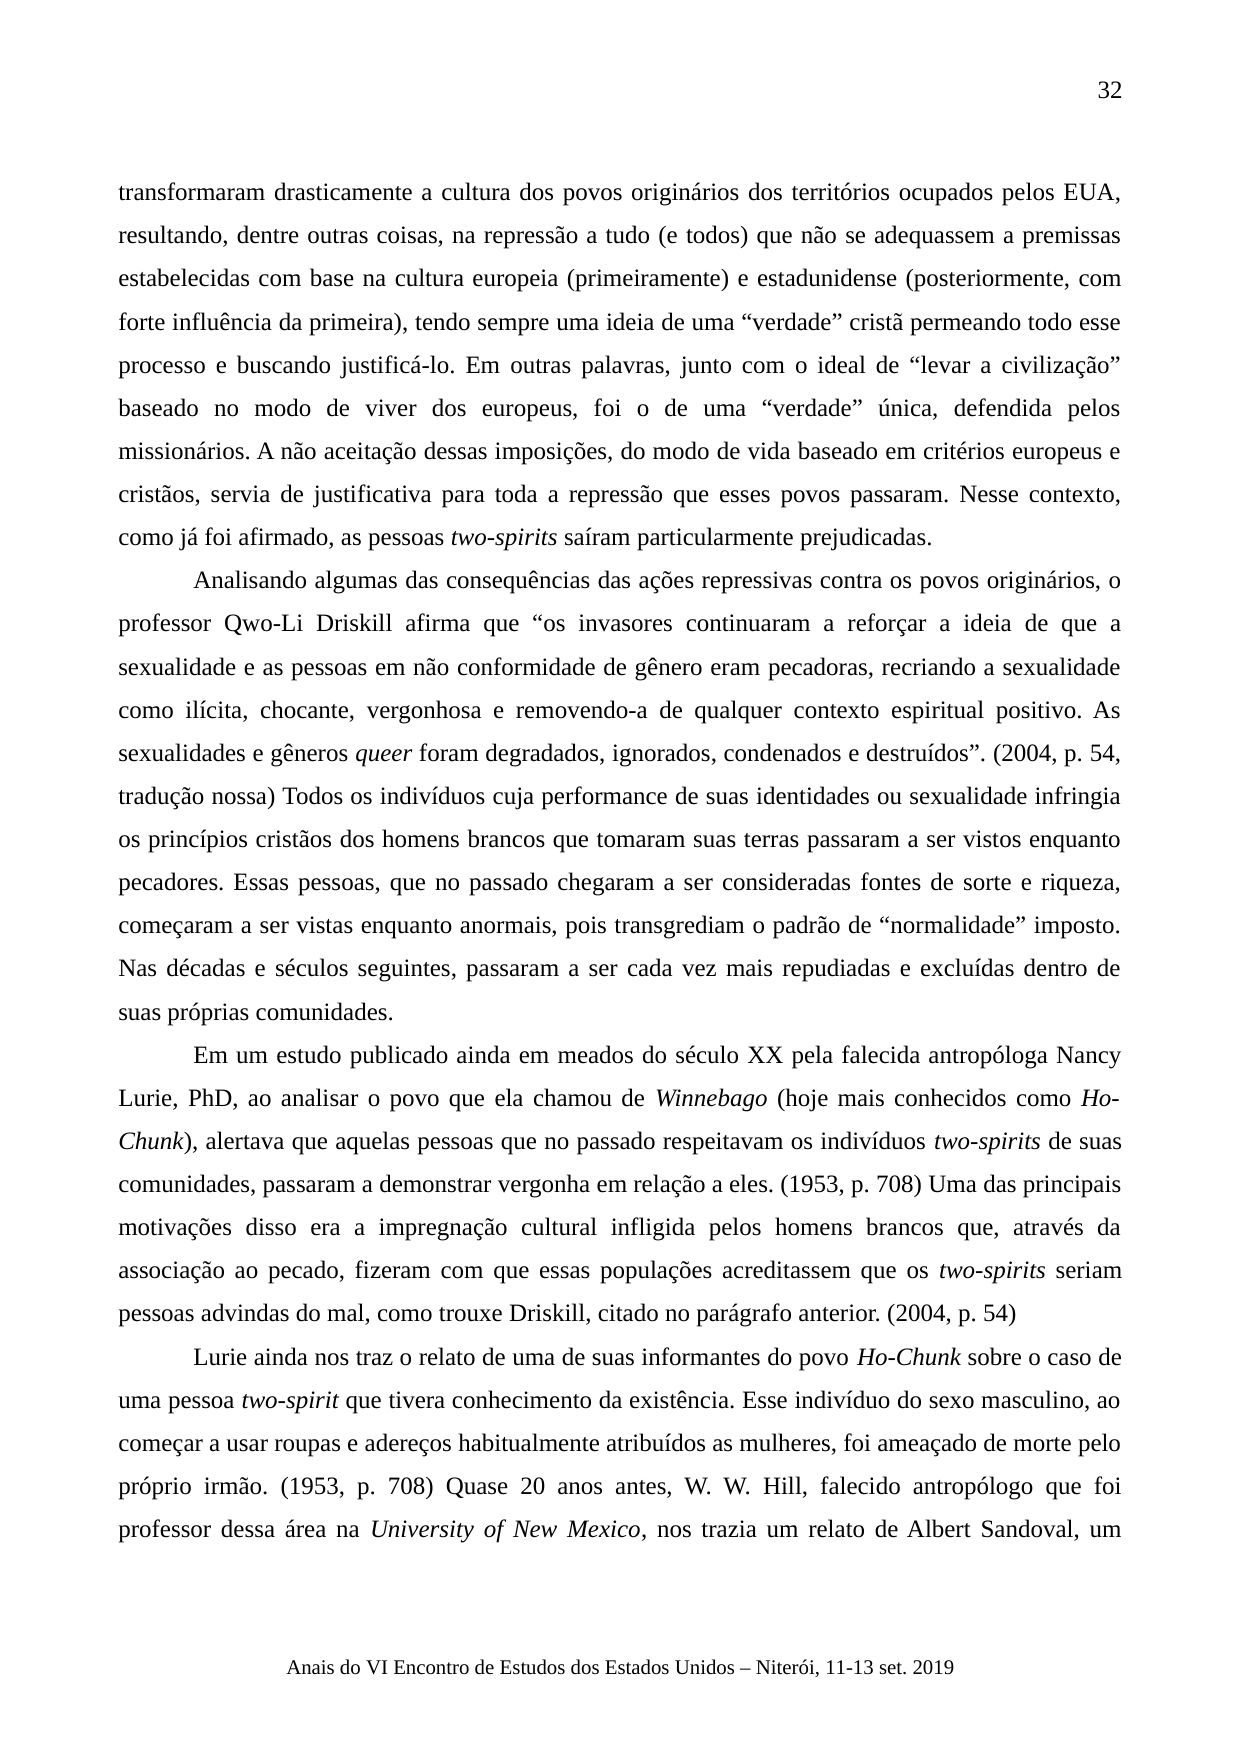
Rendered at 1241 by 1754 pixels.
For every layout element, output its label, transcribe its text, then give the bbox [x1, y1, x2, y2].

text Em um estudo publicado ainda em meados do século XX pela falecida antropóloga Nancy Lurie, PhD, ao analisar o povo que ela chamou de Winnebago (hoje mais conhecidos como Ho-Chunk), alertava que aquelas pessoas que no passado respeitavam os indivíduos two-spirits de suas comunidades, passaram a demonstrar vergonha em relação a eles. (1953, p. 708) Uma das principais motivações disso era a impregnação cultural infligida pelos homens brancos que, através da associação ao pecado, fizeram com que essas populações acreditassem que os two-spirits seriam pessoas advindas do mal, como trouxe Driskill, citado no parágrafo anterior. (2004, p. 54) [118, 1040, 1122, 1327]
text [118, 177, 1122, 551]
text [118, 1342, 1122, 1543]
text Analisando algumas das consequências das ações repressivas contra os povos originários, o professor Qwo-Li Driskill afirma que “os invasores continuaram a reforçar a ideia de que a sexualidade e as pessoas em não conformidade de gênero eram pecadoras, recriando a sexualidade como ilícita, chocante, vergonhosa e removendo-a de qualquer contexto espiritual positivo. As sexualidades e gêneros queer foram degradados, ignorados, condenados e destruídos”. (2004, p. 54, tradução nossa) Todos os indivíduos cuja performance de suas identidades ou sexualidade infringia os princípios cristãos dos homens brancos que tomaram suas terras passaram a ser vistos enquanto pecadores. Essas pessoas, que no passado chegaram a ser consideradas fontes de sorte e riqueza, começaram a ser vistas enquanto anormais, pois transgrediam o padrão de “normalidade” imposto. Nas décadas e séculos seguintes, passaram a ser cada vez mais repudiadas e excluídas dentro de suas próprias comunidades. [118, 565, 1122, 1025]
